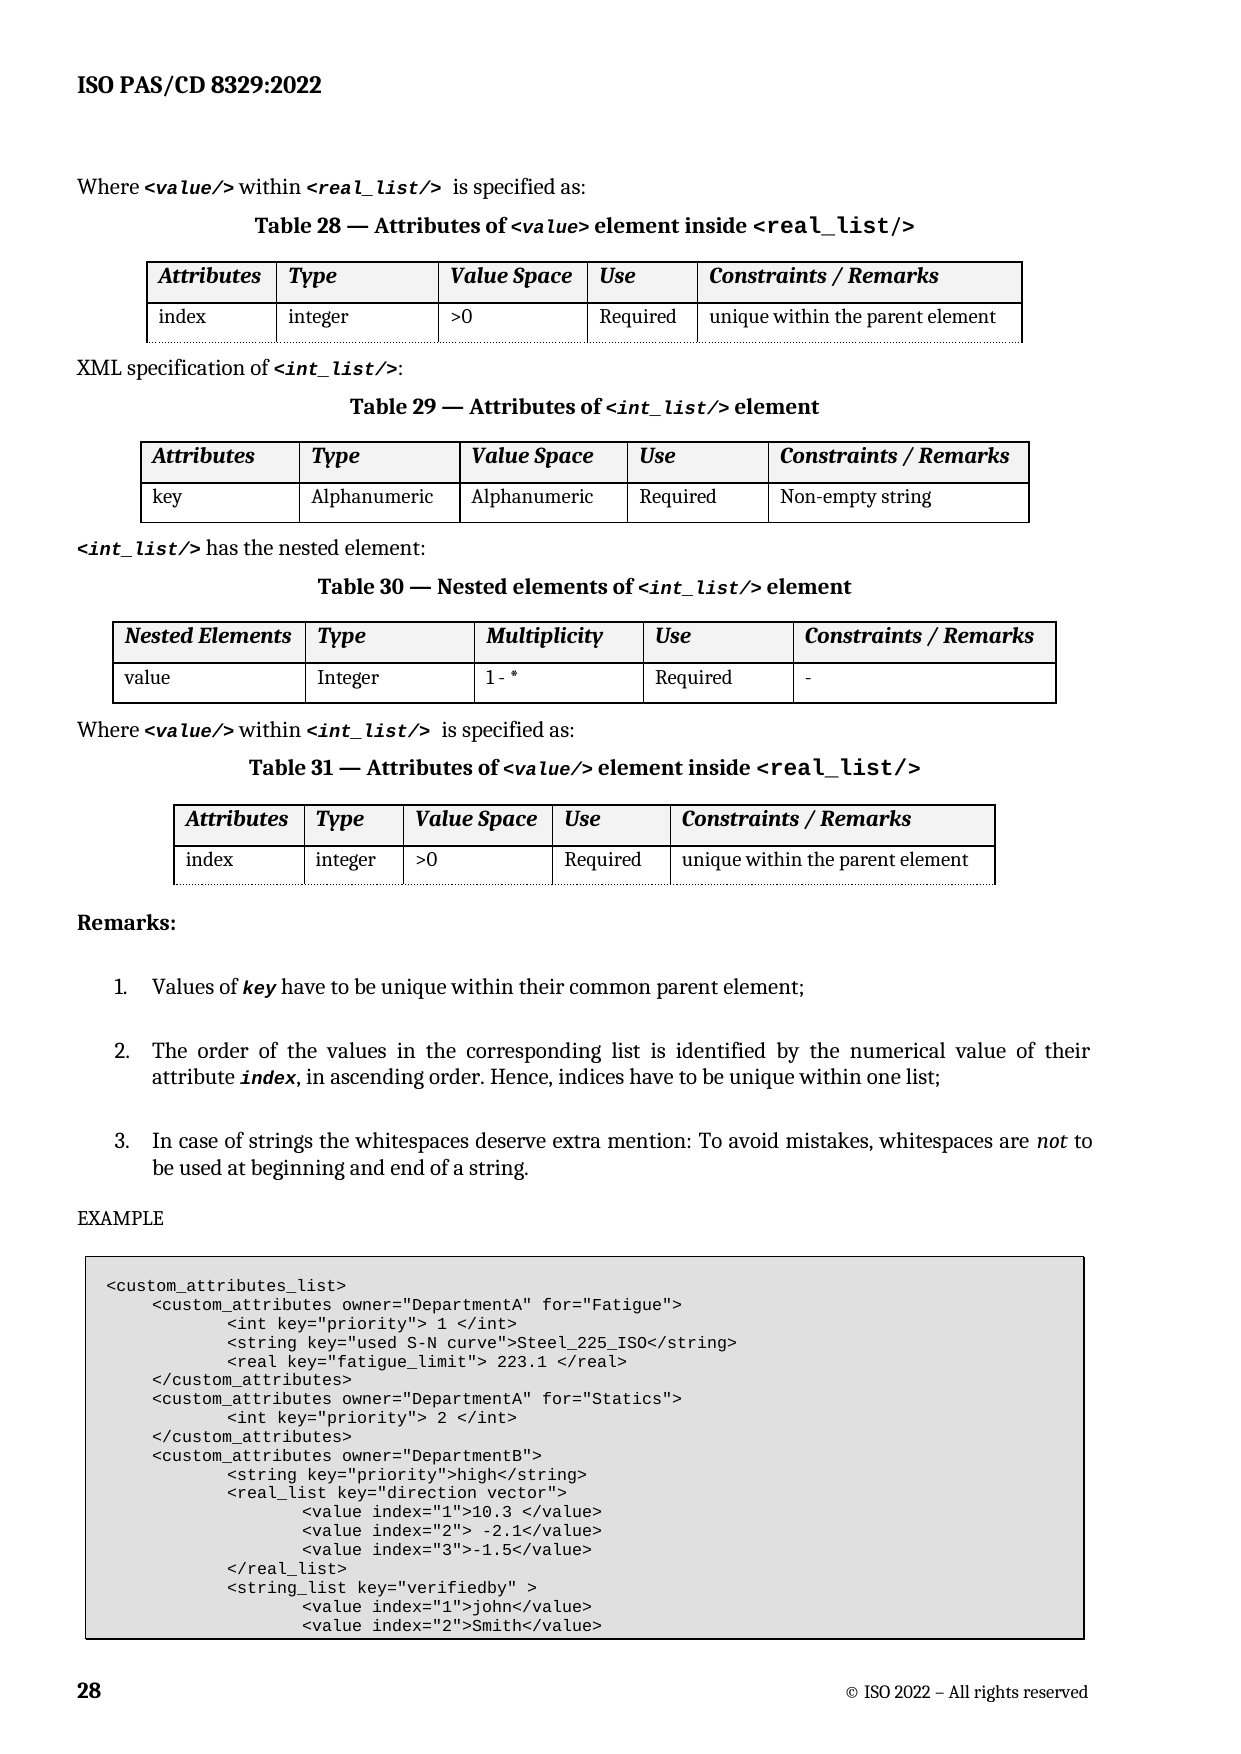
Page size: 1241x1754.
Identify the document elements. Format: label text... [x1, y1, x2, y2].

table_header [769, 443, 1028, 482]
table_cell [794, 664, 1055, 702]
text </custom_attributes> [86, 1369, 1083, 1388]
text <real key="fatigue_limit"> 223.1 </real> [86, 1350, 1083, 1369]
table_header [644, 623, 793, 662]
text <value index="3">-1.5</value> [86, 1538, 1083, 1557]
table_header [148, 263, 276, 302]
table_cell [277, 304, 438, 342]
text <real_list key="direction vector"> [86, 1482, 1083, 1501]
text XML specification of <int_list/>: [77, 355, 1092, 381]
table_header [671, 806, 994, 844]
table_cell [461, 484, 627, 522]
text Table 29 — Attributes of <int_list/> element [77, 394, 1092, 420]
list In case of strings the whitespaces deserve extra mention: To avoid mistakes, whitespaces are not to be used at beginning and end of a string. [114, 1128, 1092, 1181]
text Table 28 — Attributes of <value> element inside <real_list/> [77, 213, 1092, 240]
text </custom_attributes> [86, 1425, 1083, 1444]
text <value index="2">Smith</value> [86, 1614, 1083, 1638]
text <custom_attributes owner="DepartmentA" for="Statics"> [86, 1388, 1083, 1407]
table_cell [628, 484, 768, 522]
text <int_list/> has the nested element: [77, 535, 1092, 562]
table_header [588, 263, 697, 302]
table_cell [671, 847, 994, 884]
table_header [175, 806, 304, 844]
text <value index="1">john</value> [86, 1595, 1083, 1614]
list Values of key have to be unique within their common parent element; [114, 974, 1092, 1000]
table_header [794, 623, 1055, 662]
text </real_list> [86, 1557, 1083, 1576]
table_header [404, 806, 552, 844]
list The order of the values in the corresponding list is identified by the numerical value of their attribute index, in ascending order. Hence, indices have to be unique within one list; [114, 1038, 1092, 1091]
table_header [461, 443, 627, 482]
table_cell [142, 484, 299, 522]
text <int key="priority"> 1 </int> [86, 1312, 1083, 1331]
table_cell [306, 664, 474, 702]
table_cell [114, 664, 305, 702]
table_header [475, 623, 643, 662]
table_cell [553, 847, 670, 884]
text EXAMPLE [77, 1206, 1092, 1231]
text <string_list key="verifiedby" > [86, 1576, 1083, 1595]
text Where <value/> within <real_list/> is specified as: [77, 174, 1092, 200]
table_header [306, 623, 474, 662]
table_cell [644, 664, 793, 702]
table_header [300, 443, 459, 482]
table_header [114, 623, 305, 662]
text <value index="2"> -2.1</value> [86, 1520, 1083, 1538]
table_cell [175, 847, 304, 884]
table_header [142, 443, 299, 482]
text <custom_attributes owner="DepartmentB"> [86, 1444, 1083, 1463]
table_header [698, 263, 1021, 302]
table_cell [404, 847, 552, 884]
text Remarks: [77, 910, 1092, 936]
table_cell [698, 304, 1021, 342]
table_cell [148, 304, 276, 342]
text <value index="1">10.3 </value> [86, 1501, 1083, 1520]
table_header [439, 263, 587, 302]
text Table 31 — Attributes of <value/> element inside <real_list/> [77, 755, 1092, 783]
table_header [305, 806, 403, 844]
text <custom_attributes_list> [86, 1274, 1083, 1293]
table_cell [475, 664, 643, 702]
text <int key="priority"> 2 </int> [86, 1407, 1083, 1425]
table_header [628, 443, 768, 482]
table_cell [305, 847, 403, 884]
text <custom_attributes owner="DepartmentA" for="Fatigue"> [86, 1293, 1083, 1312]
text Table 30 — Nested elements of <int_list/> element [77, 574, 1092, 600]
text <string key="used S-N curve">Steel_225_ISO</string> [86, 1331, 1083, 1350]
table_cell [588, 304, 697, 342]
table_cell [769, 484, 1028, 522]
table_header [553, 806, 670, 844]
text Where <value/> within <int_list/> is specified as: [77, 716, 1092, 743]
text <string key="priority">high</string> [86, 1463, 1083, 1482]
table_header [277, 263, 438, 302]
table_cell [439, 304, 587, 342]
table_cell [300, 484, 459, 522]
